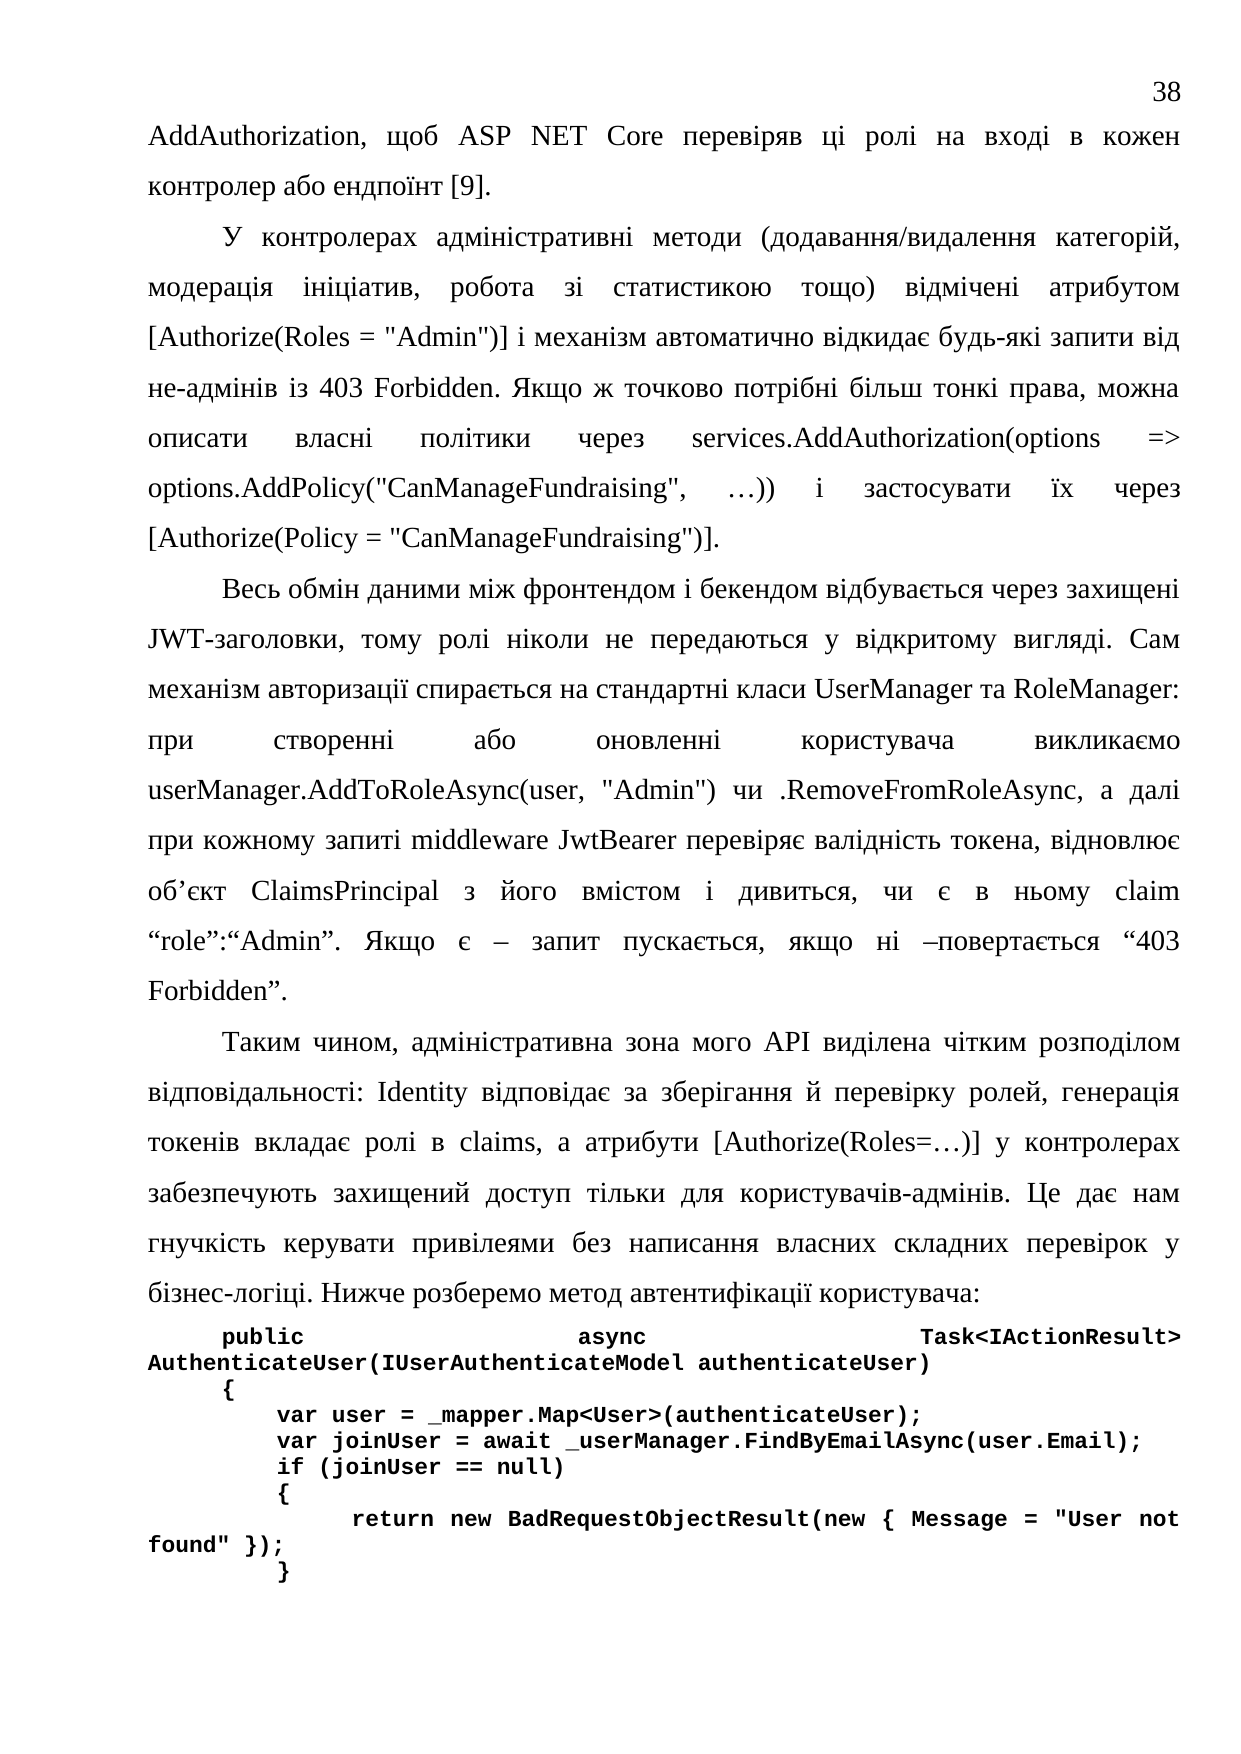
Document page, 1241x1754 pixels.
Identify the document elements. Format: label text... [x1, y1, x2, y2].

text return new BadRequestObjectResult(new { Message = "User not found" }); [148, 1507, 1181, 1559]
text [148, 118, 1181, 202]
text Весь обмін даними між фронтендом і бекендом відбувається через захищені JWT-заголовки, тому ролі ніколи не передаються у відкритому вигляді. Сам механізм авторизації спирається на стандартні класи UserManager та RoleManager: при створенні або оновленні користувача викликаємо userManager.AddToRoleAsync(user, "Admin") чи .RemoveFromRoleAsync, а далі при кожному запиті middleware JwtBearer перевіряє валідність токена, відновлює об’єкт ClaimsPrincipal з його вмістом і дивиться, чи є в ньому claim “role”:“Admin”. Якщо є – запит пускається, якщо ні –повертається “403 Forbidden”. [148, 571, 1181, 1007]
text Таким чином, адміністративна зона мого API виділена чітким розподілом відповідальності: Identity відповідає за зберігання й перевірку ролей, генерація токенів вкладає ролі в claims, а атрибути [Authorize(Roles=…)] у контролерах забезпечують захищений доступ тільки для користувачів-адмінів. Це дає нам гнучкість керувати привілеями без написання власних складних перевірок у бізнес-логіці. Нижче розберемо метод автентифікації користувача: [148, 1024, 1181, 1309]
text { [148, 1481, 1181, 1507]
text { [148, 1377, 1181, 1403]
text У контролерах адміністративні методи (додавання/видалення категорій, модерація ініціатив, робота зі статистикою тощо) відмічені атрибутом [Authorize(Roles = "Admin")] і механізм автоматично відкидає будь-які запити від не-адмінів із 403 Forbidden. Якщо ж точково потрібні більш тонкі права, можна описати власні політики через services.AddAuthorization(options => options.AddPolicy("CanManageFundraising", …)) і застосувати їх через [Authorize(Policy = "CanManageFundraising")]. [148, 219, 1181, 554]
text public async Task<IActionResult> AuthenticateUser(IUserAuthenticateModel authenticateUser) [148, 1326, 1181, 1377]
text var user = _mapper.Map<User>(authenticateUser); [148, 1403, 1181, 1429]
text if (joinUser == null) [148, 1455, 1181, 1481]
text } [148, 1559, 1181, 1585]
text var joinUser = await _userManager.FindByEmailAsync(user.Email); [148, 1429, 1181, 1455]
